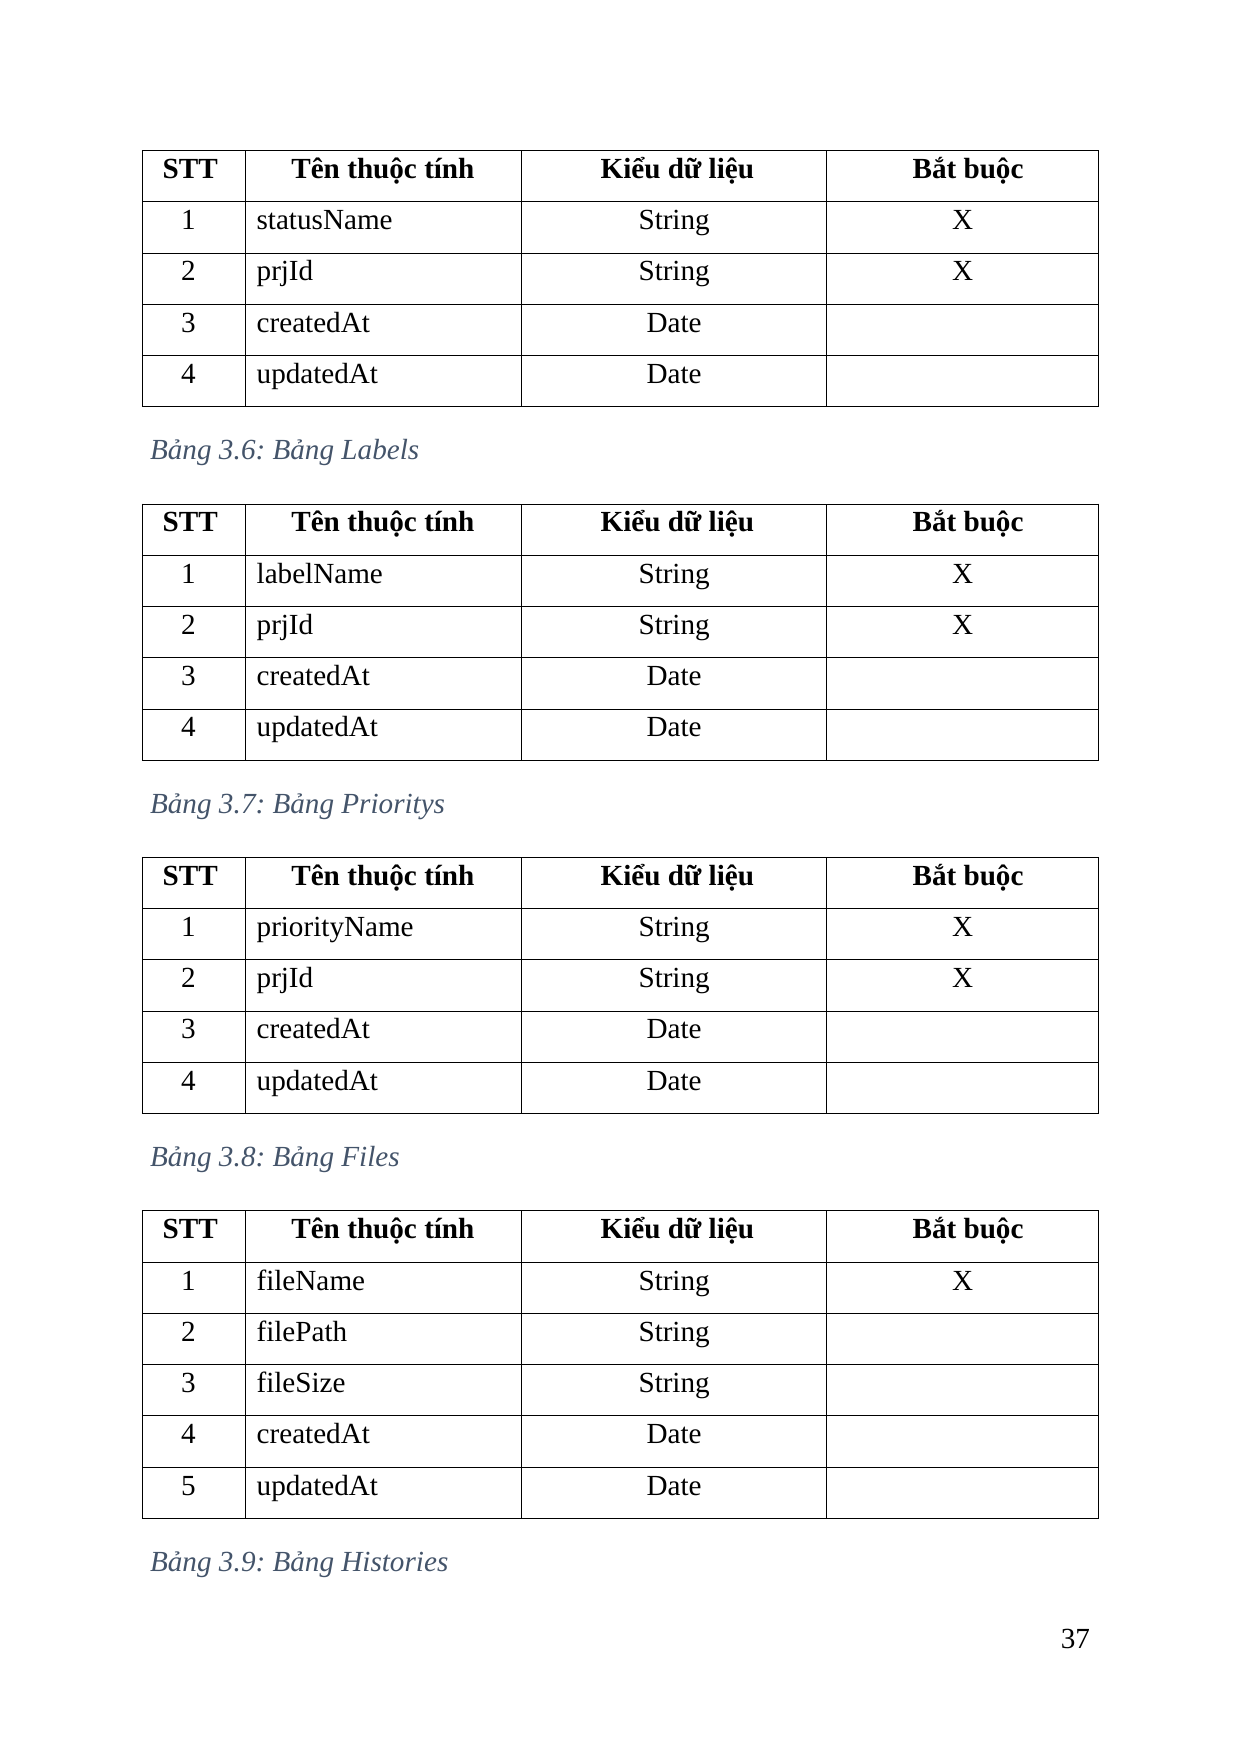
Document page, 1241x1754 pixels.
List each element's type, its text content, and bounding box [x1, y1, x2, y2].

table_cell fileName [246, 1263, 521, 1313]
table_cell priorityName [246, 909, 521, 959]
text Bảng 3.7: Bảng Prioritys [150, 786, 1090, 819]
table_cell prjId [246, 607, 521, 657]
table_cell 3 [143, 1365, 245, 1415]
table_cell [827, 1063, 1098, 1113]
table_cell 2 [143, 607, 245, 657]
table_cell 1 [143, 556, 245, 606]
table_cell X [827, 909, 1098, 959]
table_cell String [522, 556, 826, 606]
table_header Kiểu dữ liệu [522, 151, 826, 201]
table_cell X [827, 254, 1098, 304]
table_cell Date [522, 1012, 826, 1062]
table_cell X [827, 556, 1098, 606]
table_cell Date [522, 658, 826, 708]
table_cell [827, 356, 1098, 406]
table_cell filePath [246, 1314, 521, 1364]
table_cell X [827, 960, 1098, 1011]
table_cell updatedAt [246, 710, 521, 760]
table_header Tên thuộc tính [246, 1211, 521, 1262]
table_header Kiểu dữ liệu [522, 858, 826, 908]
table_cell 3 [143, 305, 245, 355]
table_cell 1 [143, 202, 245, 252]
table_cell Date [522, 1468, 826, 1518]
table_header Bắt buộc [827, 505, 1098, 555]
table_cell [827, 1468, 1098, 1518]
table_cell Date [522, 1063, 826, 1113]
table_cell [827, 305, 1098, 355]
table_cell 1 [143, 909, 245, 959]
table_cell [827, 1416, 1098, 1467]
table_header Kiểu dữ liệu [522, 1211, 826, 1262]
table_cell createdAt [246, 1012, 521, 1062]
text Bảng 3.8: Bảng Files [150, 1139, 1090, 1173]
table_cell [827, 658, 1098, 708]
table_cell 2 [143, 254, 245, 304]
table_cell createdAt [246, 658, 521, 708]
table_cell 3 [143, 1012, 245, 1062]
table_cell statusName [246, 202, 521, 252]
table_cell Date [522, 356, 826, 406]
table_header STT [143, 858, 245, 908]
table_cell X [827, 202, 1098, 252]
table_cell String [522, 960, 826, 1011]
table_cell String [522, 1314, 826, 1364]
table_header Bắt buộc [827, 858, 1098, 908]
table_cell 3 [143, 658, 245, 708]
table_cell String [522, 254, 826, 304]
table_cell String [522, 1365, 826, 1415]
table_cell 5 [143, 1468, 245, 1518]
table_header STT [143, 505, 245, 555]
table_cell updatedAt [246, 356, 521, 406]
table_cell 4 [143, 710, 245, 760]
table_header Tên thuộc tính [246, 505, 521, 555]
table_header Tên thuộc tính [246, 858, 521, 908]
table_cell String [522, 202, 826, 252]
table_cell Date [522, 1416, 826, 1467]
table_header Tên thuộc tính [246, 151, 521, 201]
table_cell fileSize [246, 1365, 521, 1415]
table_cell Date [522, 710, 826, 760]
table_header Kiểu dữ liệu [522, 505, 826, 555]
table_cell updatedAt [246, 1063, 521, 1113]
table_cell 1 [143, 1263, 245, 1313]
table_header Bắt buộc [827, 151, 1098, 201]
table_cell String [522, 909, 826, 959]
table_header Bắt buộc [827, 1211, 1098, 1262]
text Bảng 3.6: Bảng Labels [150, 432, 1090, 466]
table_cell Date [522, 305, 826, 355]
table_cell 2 [143, 1314, 245, 1364]
table_cell labelName [246, 556, 521, 606]
table_cell prjId [246, 960, 521, 1011]
table_cell X [827, 607, 1098, 657]
table_cell 4 [143, 1063, 245, 1113]
text Bảng 3.9: Bảng Histories [150, 1544, 1090, 1577]
table_cell createdAt [246, 305, 521, 355]
table_cell 4 [143, 356, 245, 406]
table_cell [827, 1365, 1098, 1415]
table_cell [827, 1012, 1098, 1062]
table_cell 2 [143, 960, 245, 1011]
table_header STT [143, 151, 245, 201]
table_cell String [522, 607, 826, 657]
table_header STT [143, 1211, 245, 1262]
table_cell [827, 710, 1098, 760]
table_cell X [827, 1263, 1098, 1313]
table_cell String [522, 1263, 826, 1313]
table_cell createdAt [246, 1416, 521, 1467]
table_cell prjId [246, 254, 521, 304]
table_cell [827, 1314, 1098, 1364]
table_cell 4 [143, 1416, 245, 1467]
table_cell updatedAt [246, 1468, 521, 1518]
